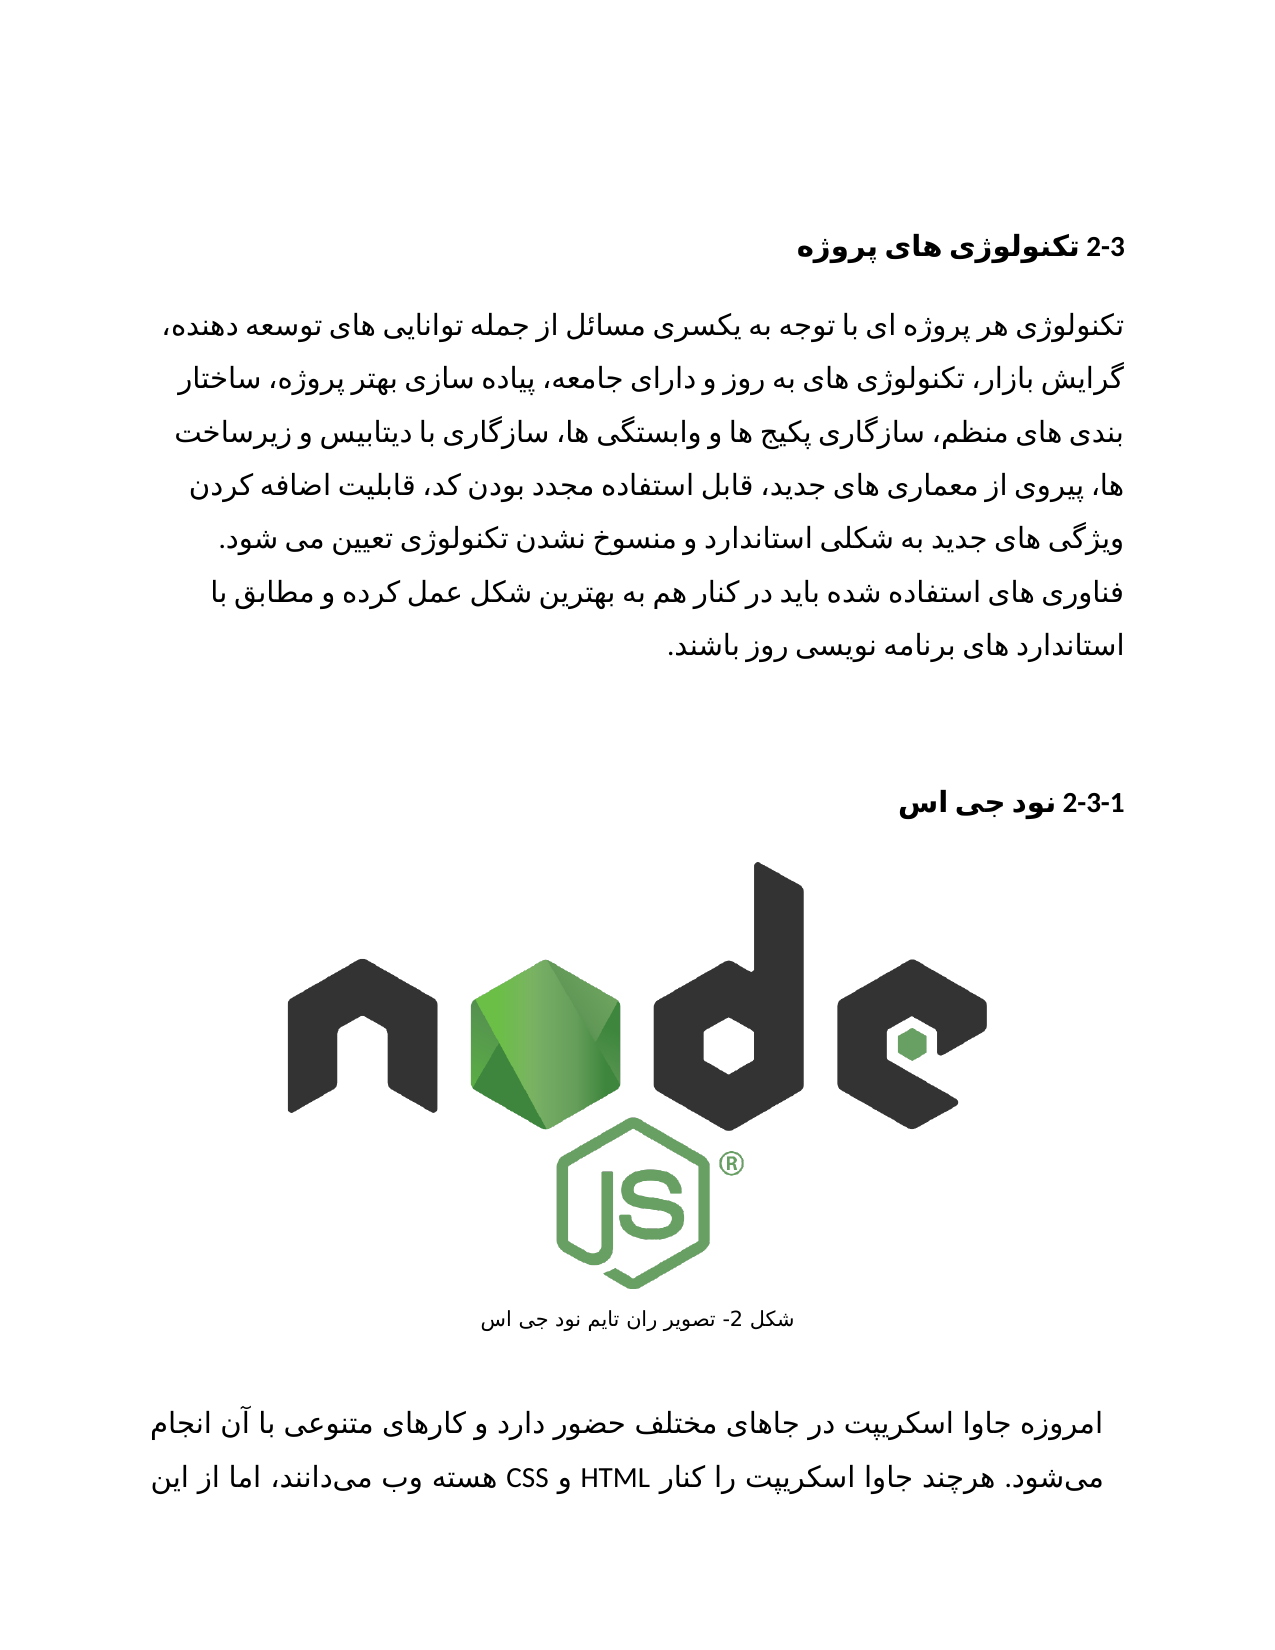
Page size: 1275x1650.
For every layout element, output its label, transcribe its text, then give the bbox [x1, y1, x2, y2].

text 2-3 تکنولوژی های پروژه [150, 228, 1125, 264]
text شکل 2- تصویر ران تایم نود جی اس [150, 1307, 1125, 1331]
text تکنولوژی هر پروژه ای با توجه به یکسری مسائل از جمله توانایی های توسعه دهنده، گرایش بازار، تکنولوژی های به روز و دارای جامعه، پیاده سازی بهتر پروژه، ساختار بندی های منظم، سازگاری پکیج ها و وابستگی ها، سازگاری با دیتابیس و زیرساخت ها، پیروی از معماری های جدید، قابل استفاده مجدد بودن کد، قابلیت اضافه کردن ویژگی های جدید به شکلی استاندارد و منسوخ نشدن تکنولوژی تعیین می شود. فناوری های استفاده شده باید در کنار هم به بهترین شکل عمل کرده و مطابق با استاندارد های برنامه نویسی روز باشند. [150, 307, 1125, 663]
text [150, 1405, 1104, 1494]
picture [287, 862, 987, 1289]
text 2-3-1 نود جی اس [150, 784, 1125, 820]
